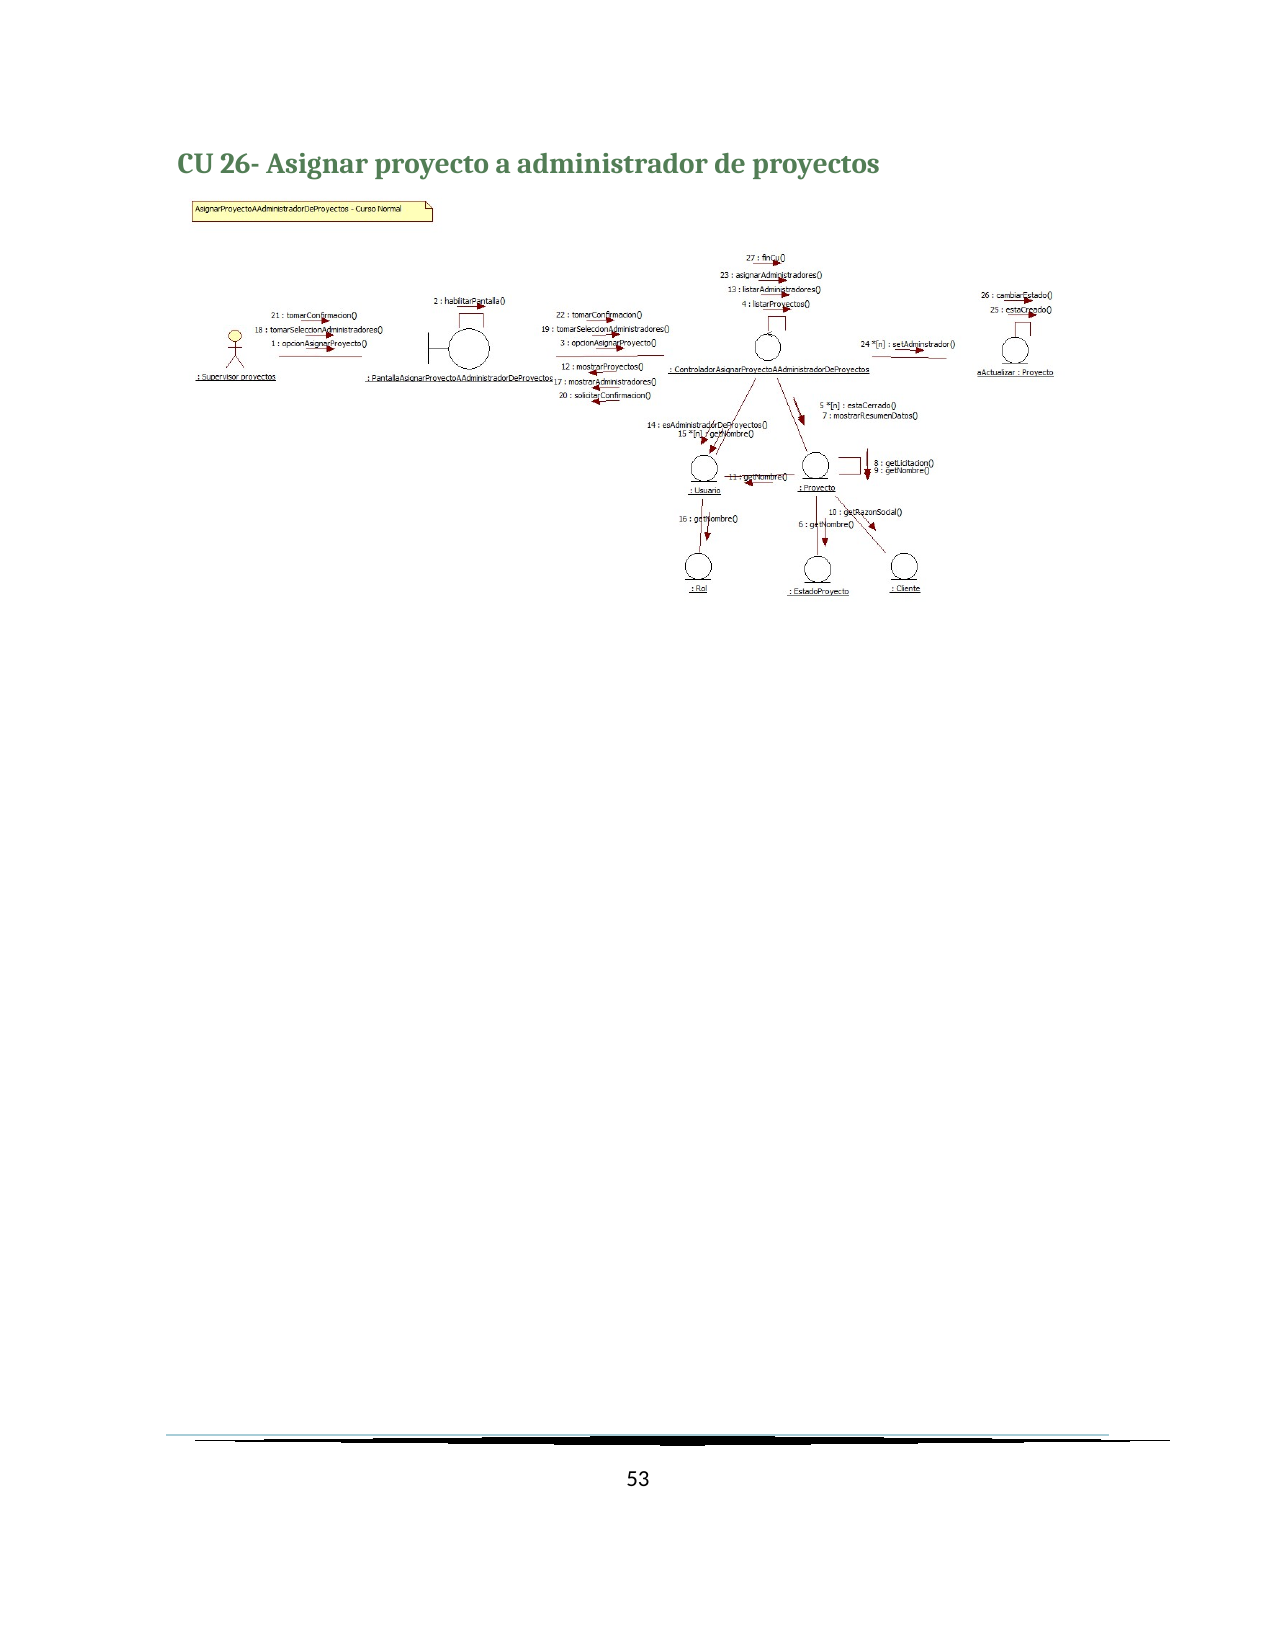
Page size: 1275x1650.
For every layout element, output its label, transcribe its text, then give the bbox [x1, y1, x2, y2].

picture [177, 186, 1098, 614]
subtitle CU 26- Asignar proyecto a administrador de proyectos [177, 148, 1098, 181]
